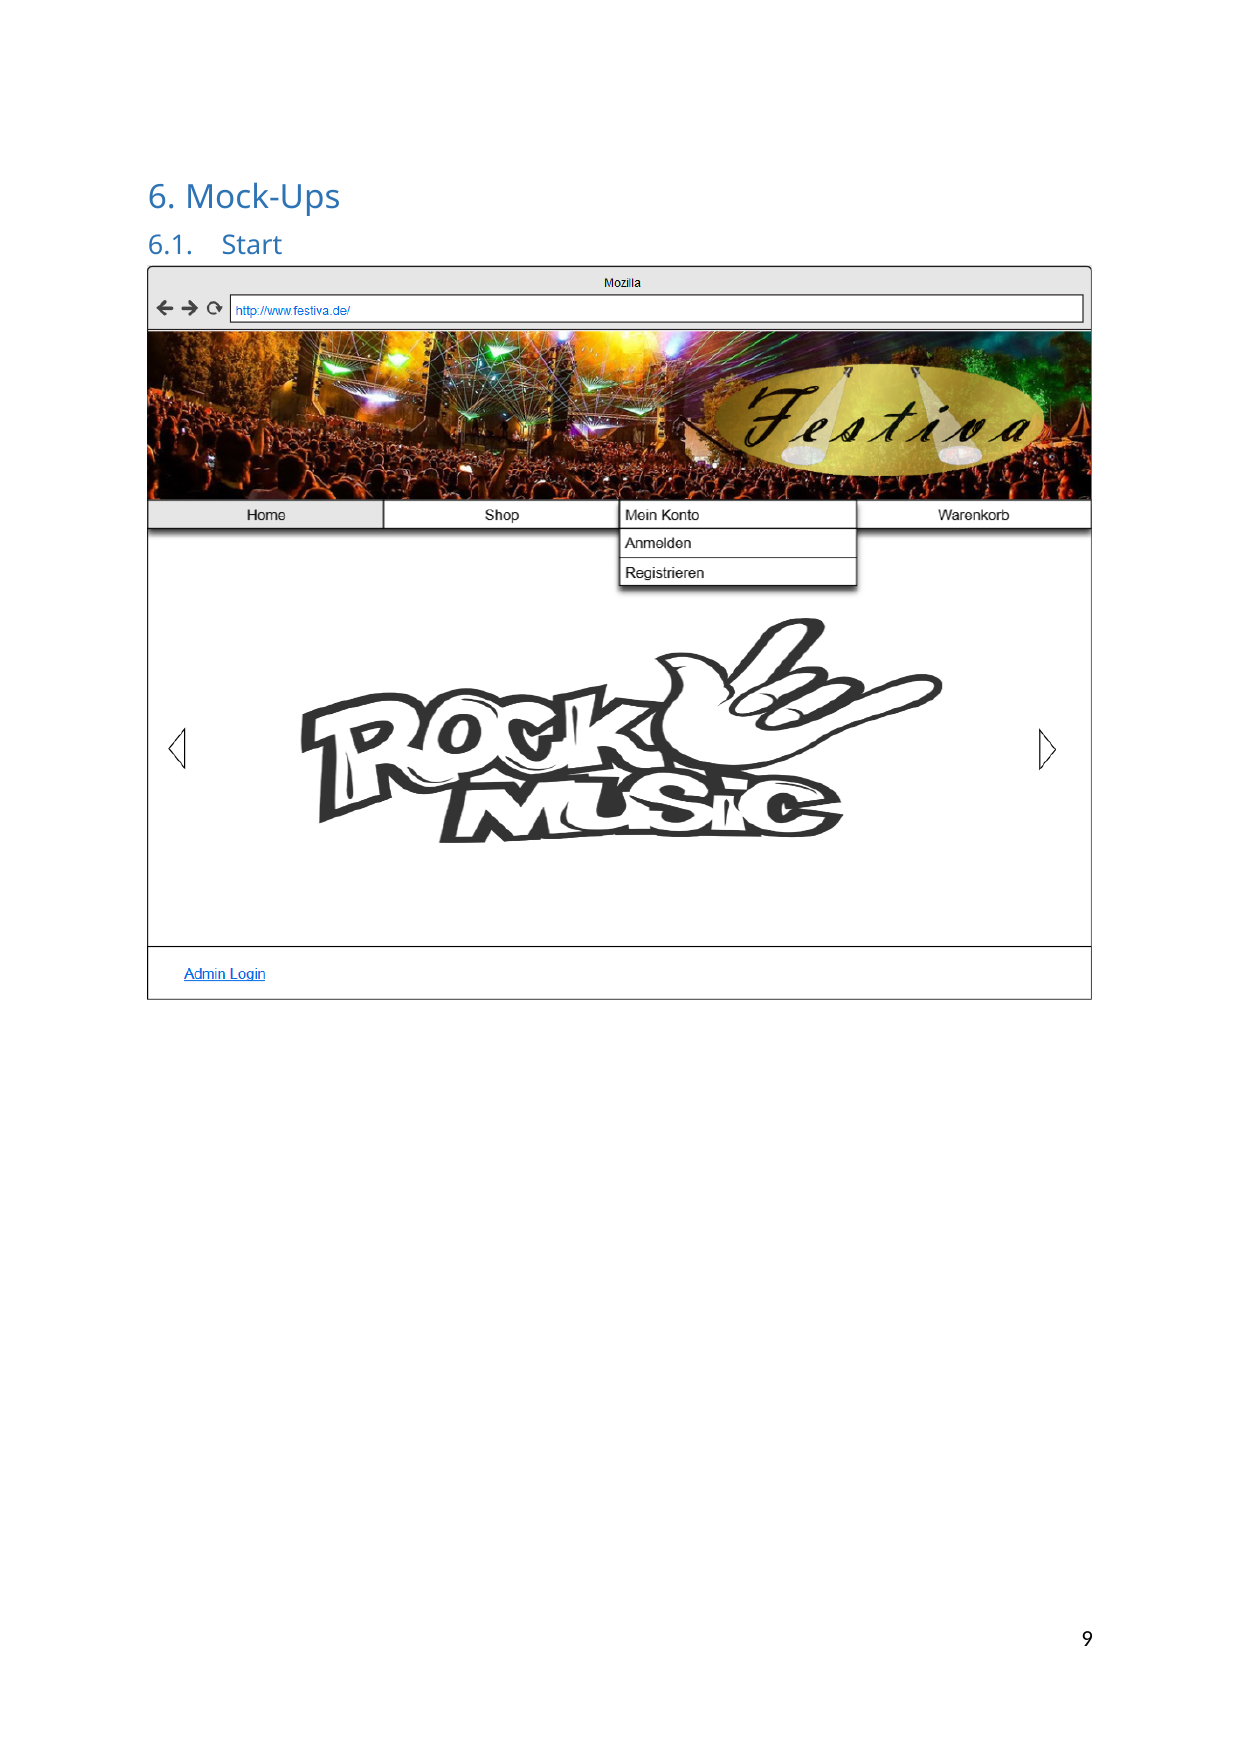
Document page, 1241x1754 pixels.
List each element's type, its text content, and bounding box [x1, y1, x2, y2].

picture [147, 265, 1092, 1000]
subtitle Start [148, 226, 1093, 263]
subtitle Mock-Ups [148, 173, 1093, 218]
